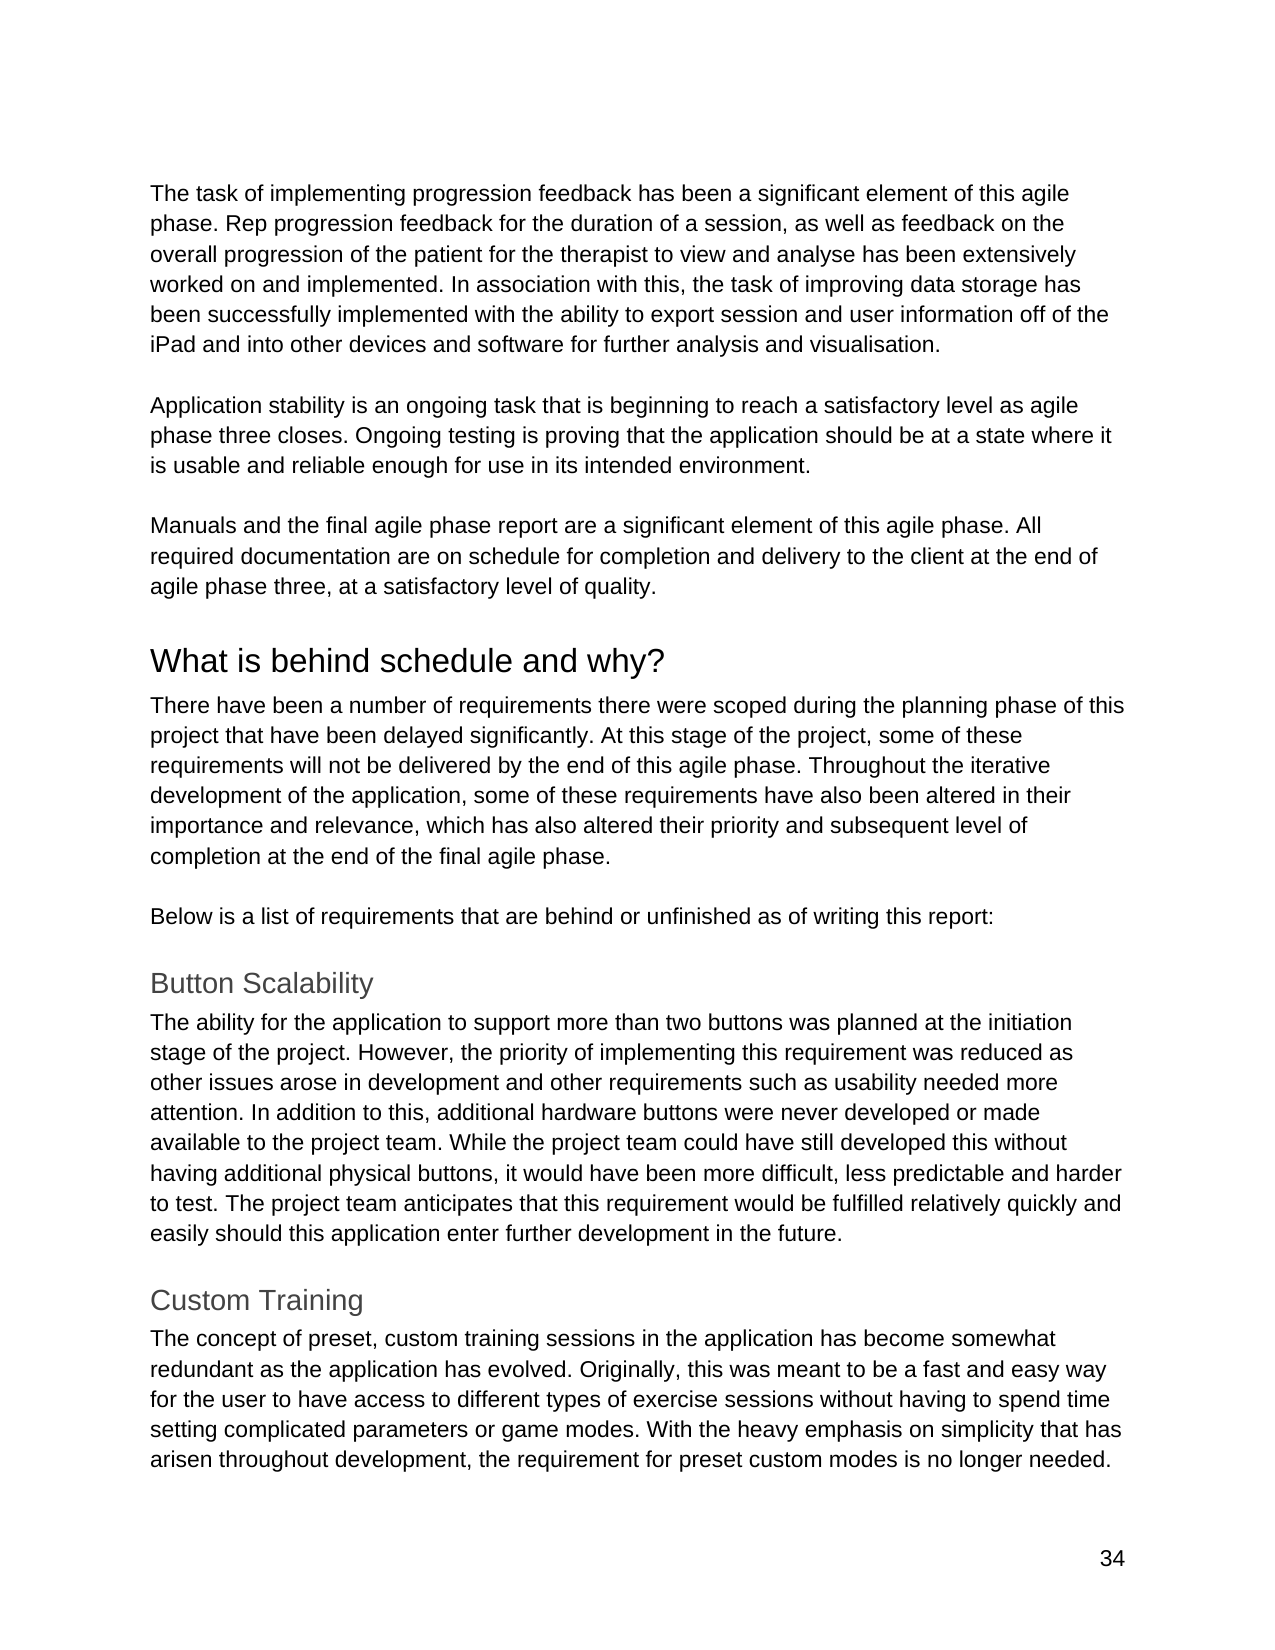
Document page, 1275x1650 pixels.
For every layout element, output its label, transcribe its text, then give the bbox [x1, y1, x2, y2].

text Below is a list of requirements that are behind or unfinished as of writing this report: [150, 903, 1125, 929]
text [150, 1325, 1125, 1472]
text There have been a number of requirements there were scoped during the planning phase of this project that have been delayed significantly. At this stage of the project, some of these requirements will not be delivered by the end of this agile phase. Throughout the iterative development of the application, some of these requirements have also been altered in their importance and relevance, which has also altered their priority and subsequent level of completion at the end of the final agile phase. [150, 692, 1125, 869]
subtitle Button Scalability [150, 967, 1125, 1000]
text The ability for the application to support more than two buttons was planned at the initiation stage of the project. However, the priority of implementing this requirement was reduced as other issues arose in development and other requirements such as usability needed more attention. In addition to this, additional hardware buttons were never developed or made available to the project team. While the project team could have still developed this without having additional physical buttons, it would have been more difficult, less predictable and harder to test. The project team anticipates that this requirement would be fulfilled relatively quickly and easily should this application enter further development in the future. [150, 1008, 1125, 1246]
text The task of implementing progression feedback has been a significant element of this agile phase. Rep progression feedback for the duration of a session, as well as feedback on the overall progression of the patient for the therapist to view and analyse has been extensively worked on and implemented. In association with this, the task of improving data storage has been successfully implemented with the ability to export session and user information off of the iPad and into other devices and software for further analysis and visualisation. [150, 180, 1125, 358]
text Application stability is an ongoing task that is beginning to reach a satisfactory level as agile phase three closes. Ongoing testing is proving that the application should be at a state where it is usable and reliable enough for use in its intended environment. [150, 392, 1125, 478]
text Manuals and the final agile phase report are a significant element of this agile phase. All required documentation are on schedule for completion and delivery to the client at the end of agile phase three, at a satisfactory level of quality. [150, 512, 1125, 599]
subtitle Custom Training [150, 1283, 1125, 1317]
subtitle What is behind schedule and why? [150, 641, 1125, 679]
